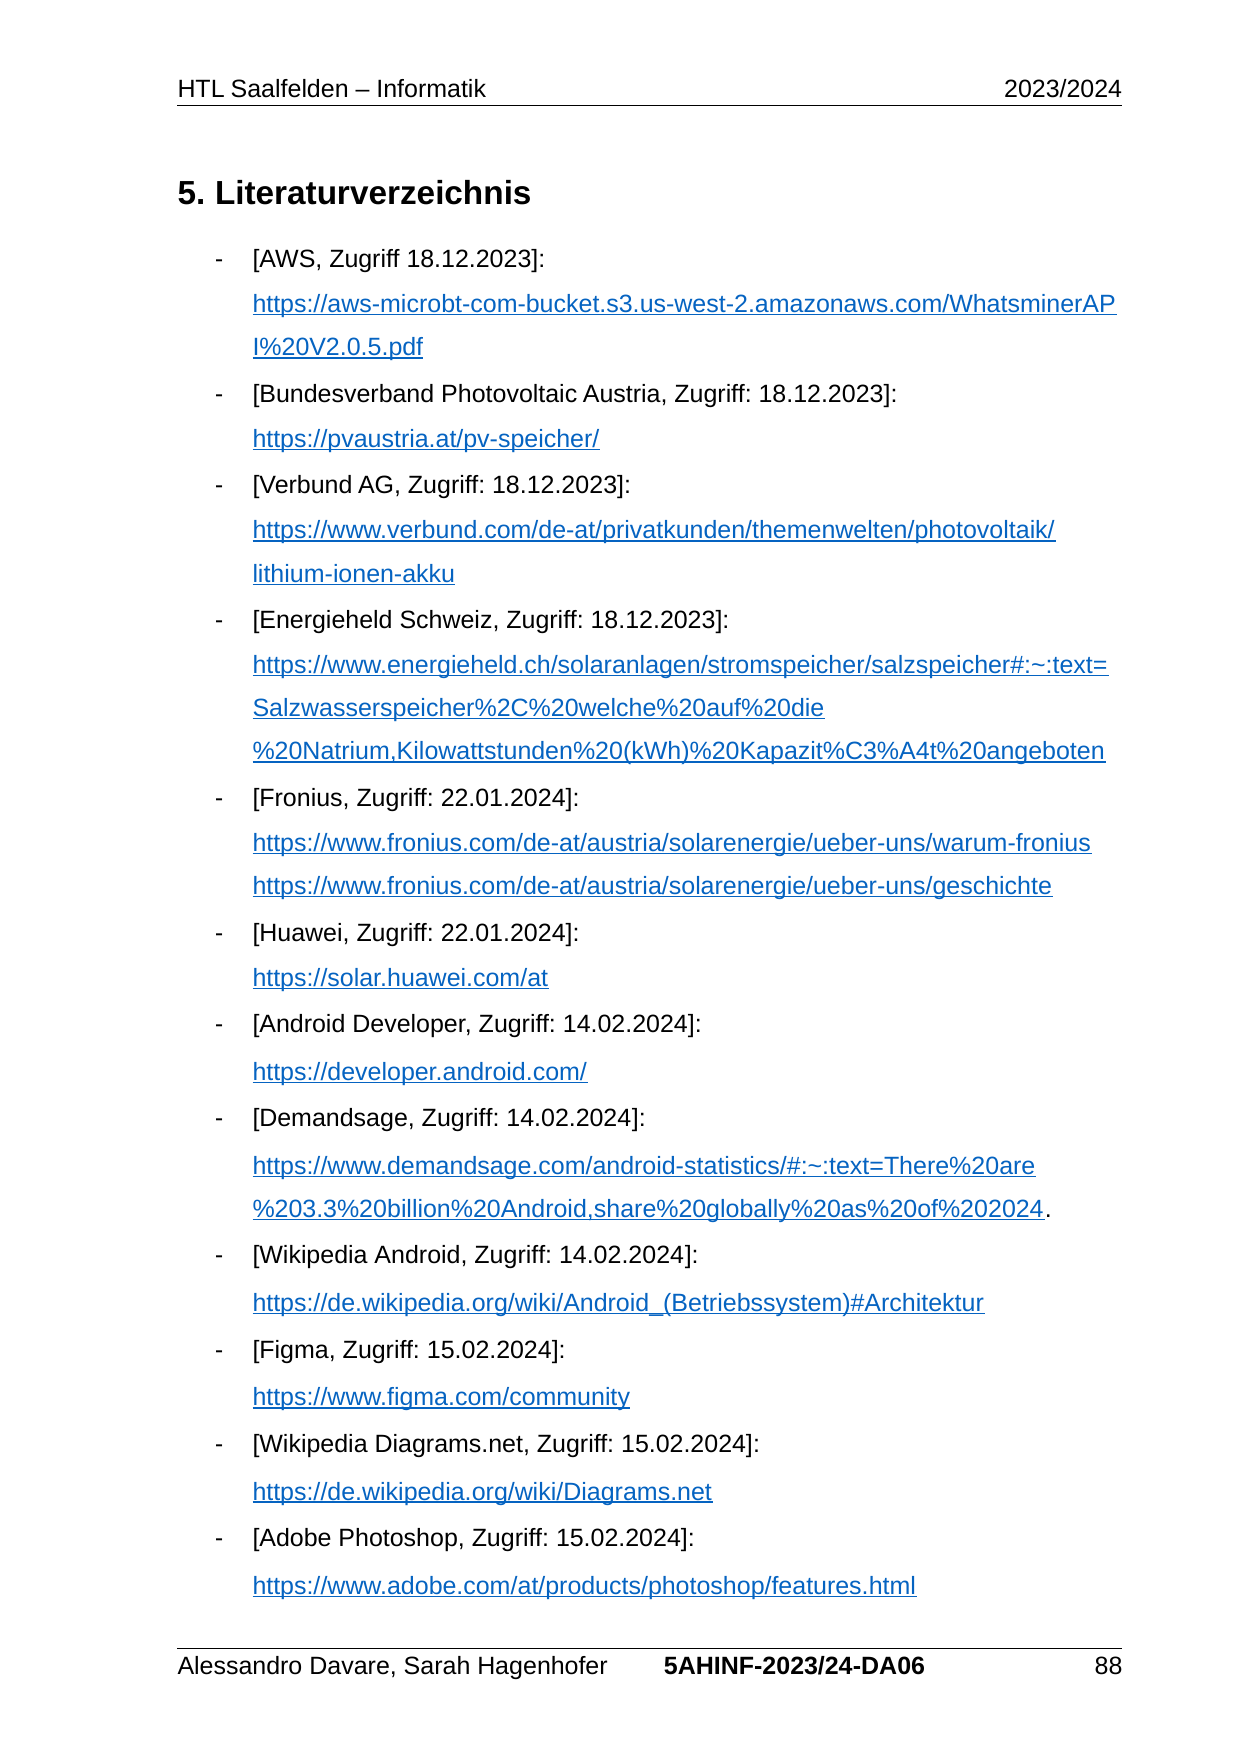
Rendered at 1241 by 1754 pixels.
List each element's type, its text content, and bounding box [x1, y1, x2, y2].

list [Android Developer, Zugriff: 14.02.2024]: [215, 1006, 1122, 1040]
subtitle Literaturverzeichnis [177, 173, 1122, 211]
list [Fronius, Zugriff: 22.01.2024]: https://www.fronius.com/de-at/austria/solarenergie/ueber-uns/warum-fronius https://www.fronius.com/de-at/austria/solarenergie/ueber-uns/geschichte [215, 779, 1122, 900]
list https://developer.android.com/ [252, 1057, 1122, 1086]
list [Bundesverband Photovoltaic Austria, Zugriff: 18.12.2023]: https://pvaustria.at/pv-speicher/ [215, 375, 1122, 453]
list https://www.demandsage.com/android-statistics/#:~:text=There%20are%203.3%20billion%20Android,share%20globally%20as%20of%202024. [252, 1151, 1122, 1223]
list [Verbund AG, Zugriff: 18.12.2023]: https://www.verbund.com/de-at/privatkunden/themenwelten/photovoltaik/lithium-ionen-akku [215, 467, 1122, 587]
list https://www.adobe.com/at/products/photoshop/features.html [252, 1571, 1122, 1599]
list [Adobe Photoshop, Zugriff: 15.02.2024]: [215, 1520, 1122, 1554]
list [Huawei, Zugriff: 22.01.2024]: https://solar.huawei.com/at [215, 914, 1122, 991]
list [Demandsage, Zugriff: 14.02.2024]: [215, 1100, 1122, 1134]
list [Wikipedia Android, Zugriff: 14.02.2024]: [215, 1237, 1122, 1271]
list [AWS, Zugriff 18.12.2023]: https://aws-microbt-com-bucket.s3.us-west-2.amazonaws.com/WhatsminerAPI%20V2.0.5.pdf [215, 241, 1122, 361]
list https://de.wikipedia.org/wiki/Android_(Betriebssystem)#Architektur [252, 1288, 1122, 1317]
list https://de.wikipedia.org/wiki/Diagrams.net [252, 1477, 1122, 1505]
list https://www.figma.com/community [252, 1382, 1122, 1411]
list [Figma, Zugriff: 15.02.2024]: [215, 1331, 1122, 1365]
list [Wikipedia Diagrams.net, Zugriff: 15.02.2024]: [215, 1426, 1122, 1459]
list [Energieheld Schweiz, Zugriff: 18.12.2023]: https://www.energieheld.ch/solaranlagen/stromspeicher/salzspeicher#:~:text=Salzwasserspeicher%2C%20welche%20auf%20die%20Natrium,Kilowattstunden%20(kWh)%20Kapazit%C3%A4t%20angeboten [215, 602, 1122, 765]
